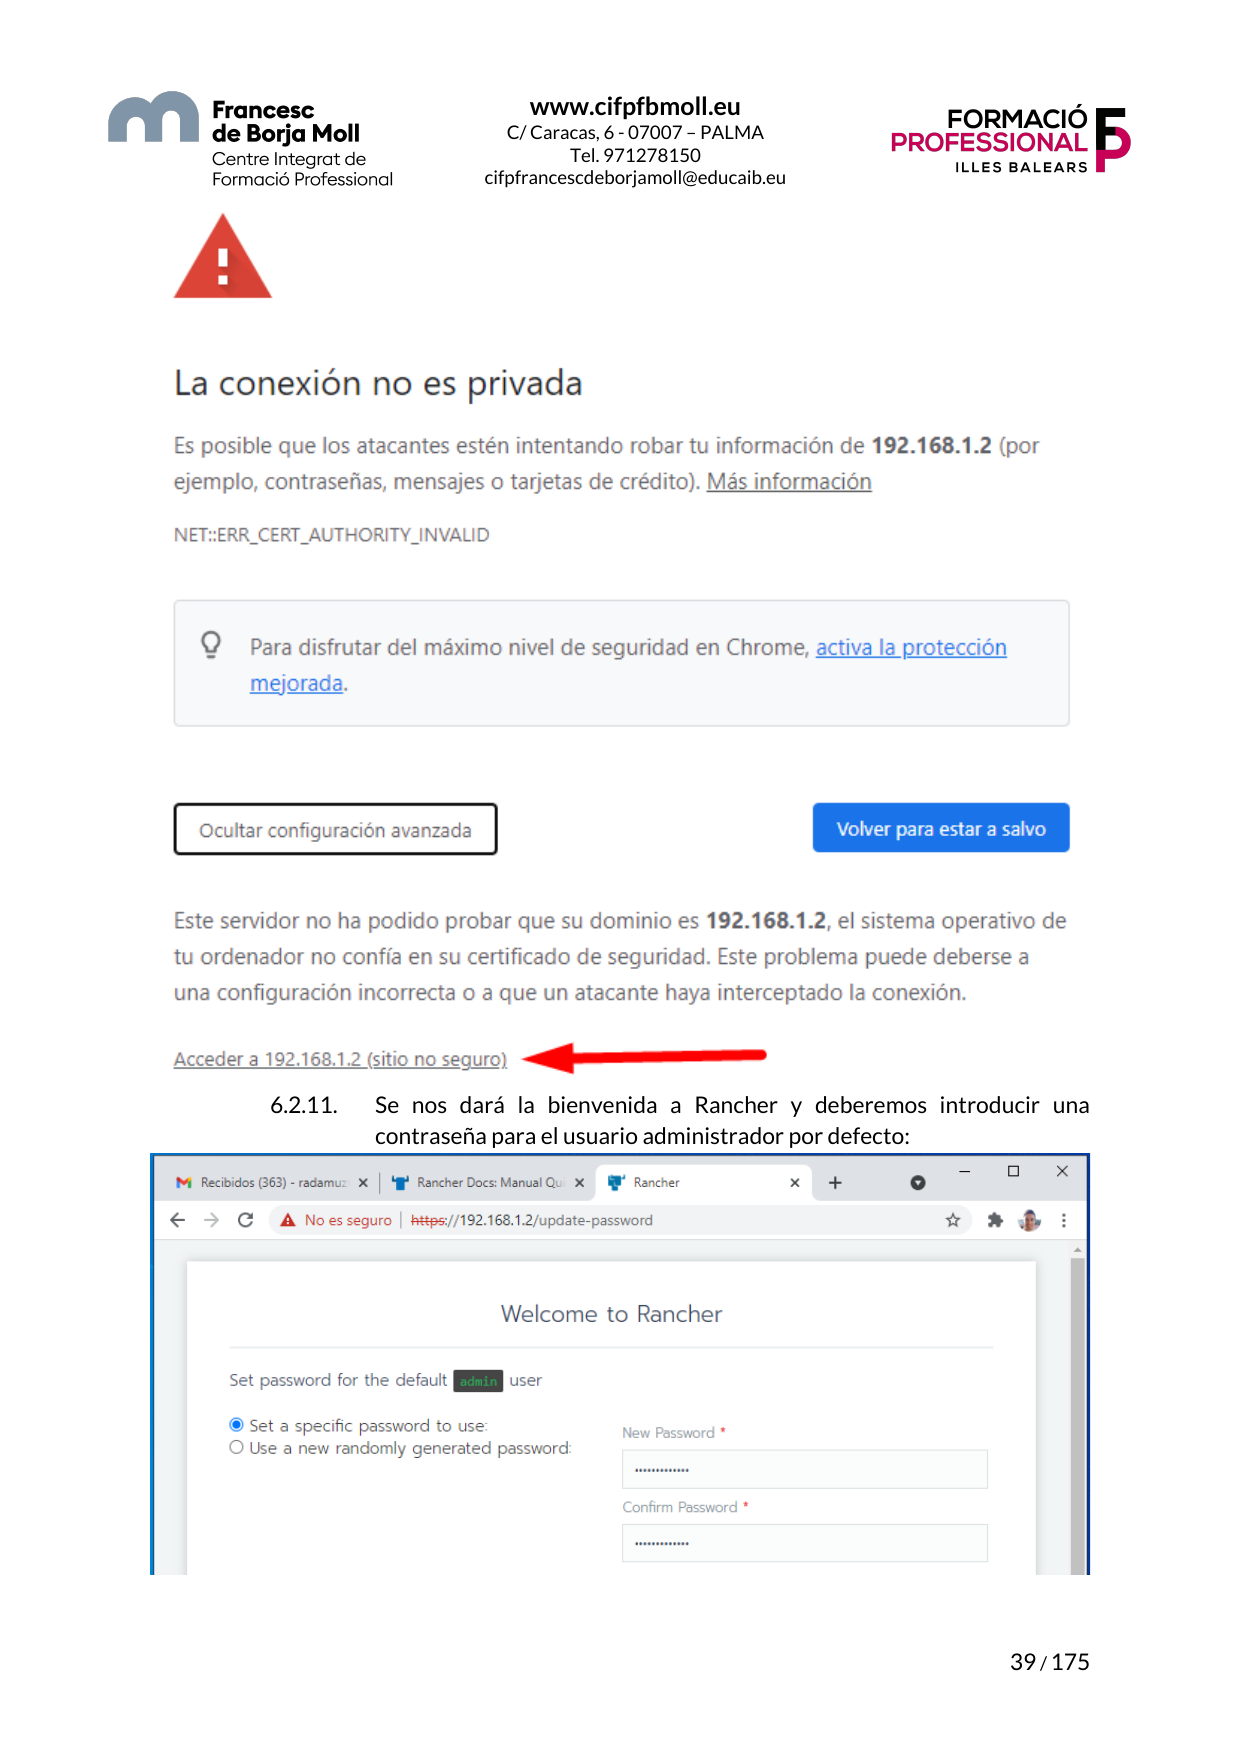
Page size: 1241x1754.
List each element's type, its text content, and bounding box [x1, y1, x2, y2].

picture [150, 207, 1091, 1087]
picture [881, 90, 1142, 190]
list Se nos dará la bienvenida a Rancher y deberemos introducir una contraseña para el usuario administrador por defecto: [337, 1091, 1090, 1150]
picture [105, 88, 397, 192]
picture [150, 1153, 1091, 1575]
